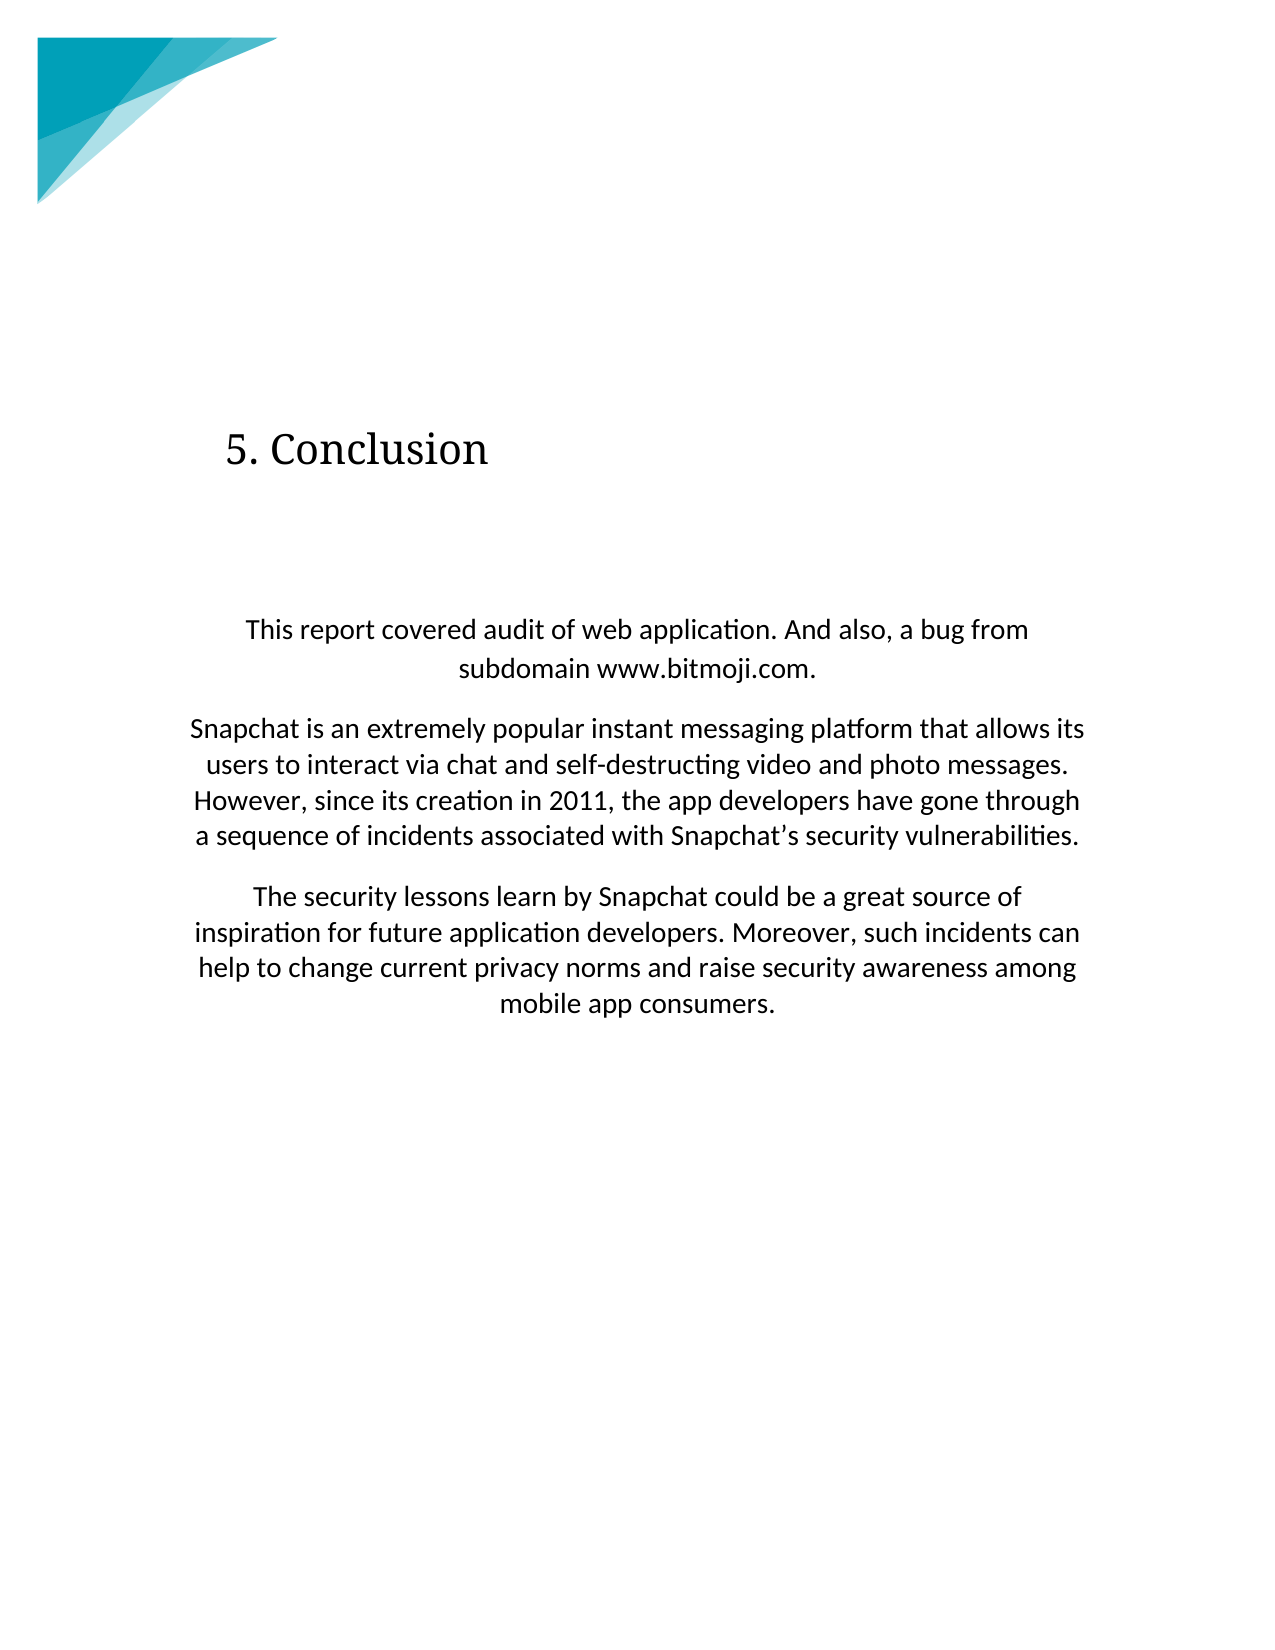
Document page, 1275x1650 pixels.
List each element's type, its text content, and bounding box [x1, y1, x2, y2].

text This report covered audit of web application. And also, a bug from subdomain www.bitmoji.com. [187, 611, 1087, 686]
text Snapchat is an extremely popular instant messaging platform that allows its users to interact via chat and self-destructing video and photo messages. However, since its creation in 2011, the app developers have gone through a sequence of incidents associated with Snapchat’s security vulnerabilities. [187, 711, 1087, 853]
text 5. Conclusion [225, 420, 1087, 477]
picture [37, 37, 279, 206]
text The security lessons learn by Snapchat could be a great source of inspiration for future application developers. Moreover, such incidents can help to change current privacy norms and raise security awareness among mobile app consumers. [187, 878, 1087, 1021]
